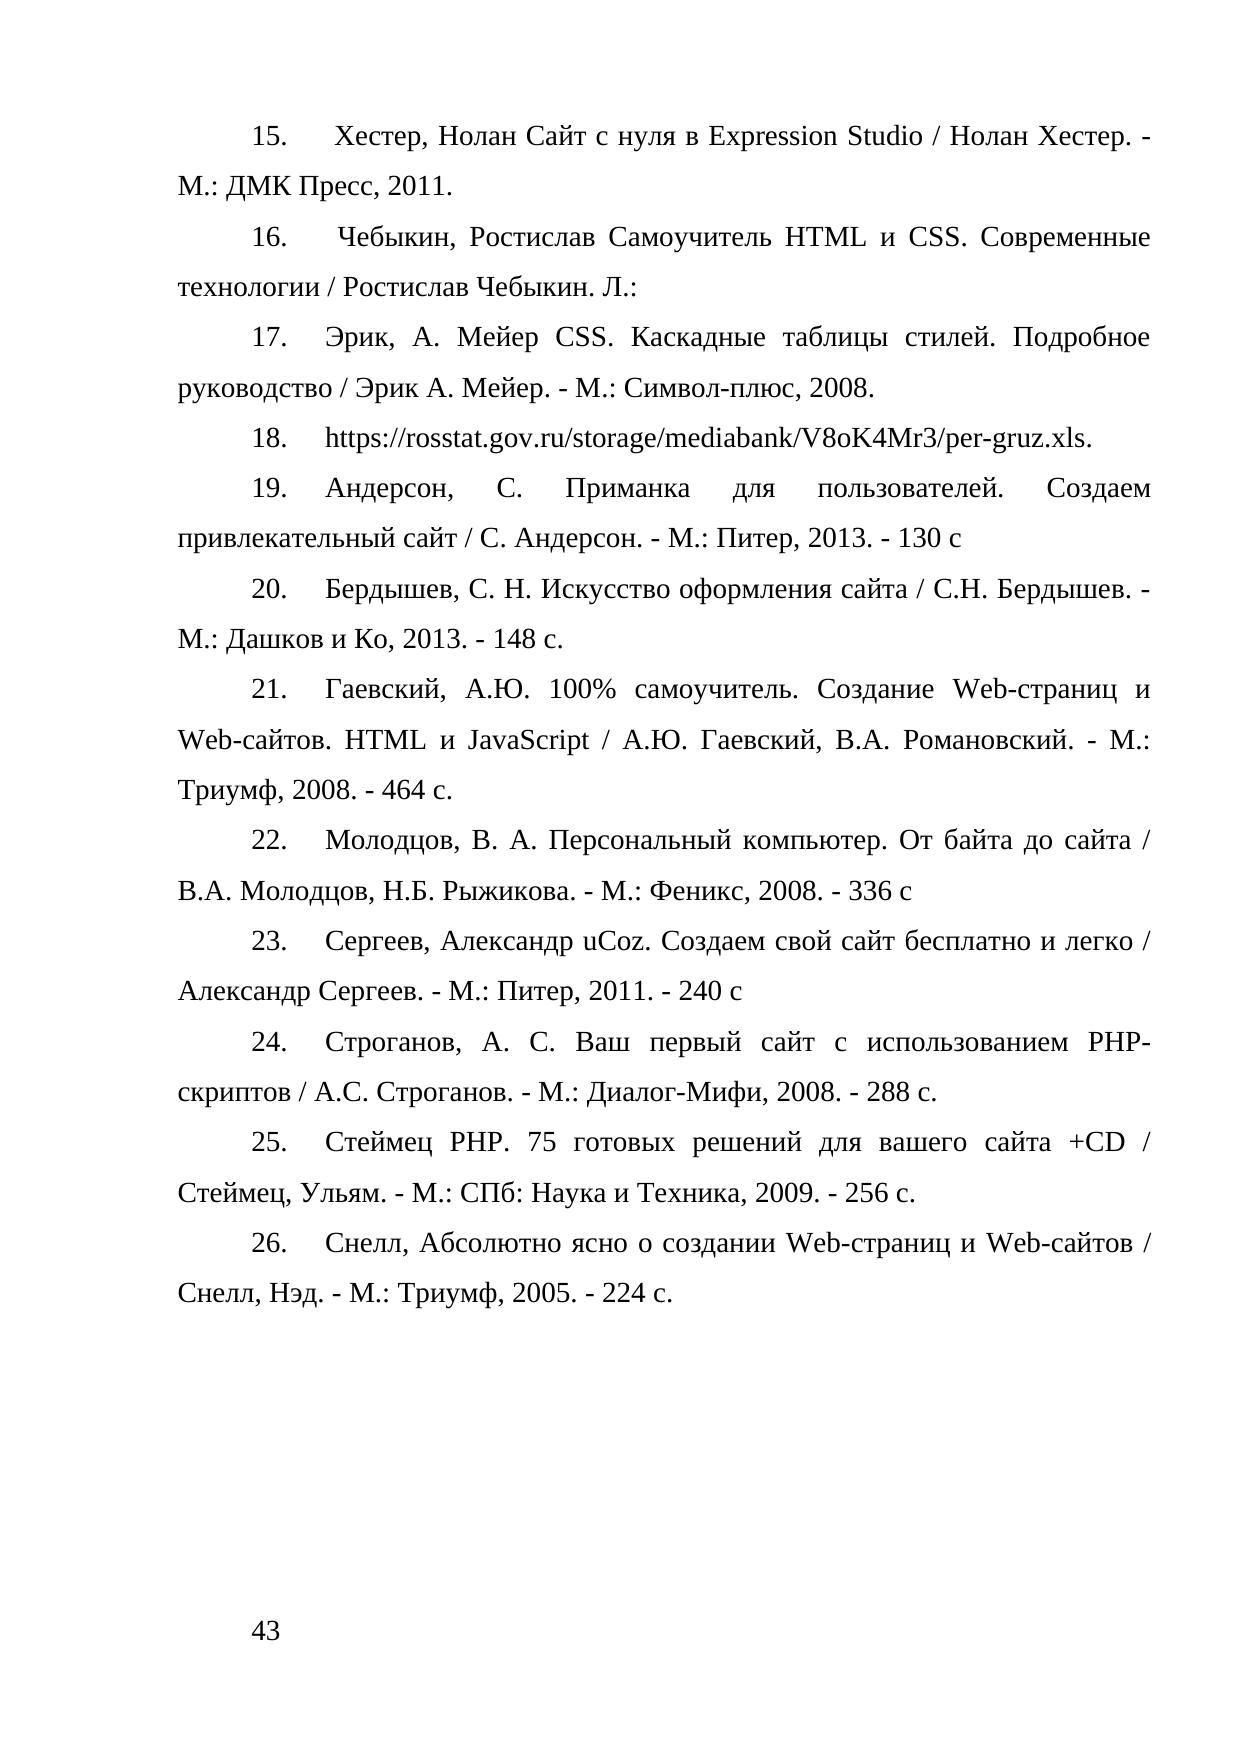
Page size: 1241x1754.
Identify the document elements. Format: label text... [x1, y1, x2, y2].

text 25. Стеймец PHP. 75 готовых решений для вашего сайта +CD / Стеймец, Ульям. - М.: СПб: Наука и Техника, 2009. - 256 c. [177, 1124, 1152, 1208]
text 15. Хестер, Нолан Сайт с нуля в Expression Studio / Нолан Хестер. - М.: ДМК Пресс, 2011. [177, 118, 1152, 202]
text 16. Чебыкин, Ростислав Самоучитель HTML и CSS. Современные технологии / Ростислав Чебыкин. Л.: [177, 219, 1152, 303]
text 17. Эрик, А. Мейер CSS. Каскадные таблицы стилей. Подробное руководство / Эрик А. Мейер. - М.: Символ-плюс, 2008. [177, 319, 1152, 403]
text 19. Андерсон, С. Приманка для пользователей. Создаем привлекательный сайт / С. Андерсон. - М.: Питер, 2013. - 130 c [177, 470, 1152, 554]
text 23. Сергеев, Александр uCoz. Создаем свой сайт бесплатно и легко / Александр Сергеев. - М.: Питер, 2011. - 240 c [177, 923, 1152, 1007]
text 18. https://rosstat.gov.ru/storage/mediabank/V8oK4Mr3/per-gruz.xls. [177, 420, 1152, 453]
text 21. Гаевский, А.Ю. 100% самоучитель. Создание Web-страниц и Web-сайтов. HTML и JavaScript / А.Ю. Гаевский, В.А. Романовский. - М.: Триумф, 2008. - 464 c. [177, 672, 1152, 806]
text 26. Снелл, Абсолютно ясно о создании Web-страниц и Web-сайтов / Снелл, Нэд. - М.: Триумф, 2005. - 224 c. [177, 1225, 1152, 1309]
text 20. Бердышев, С. Н. Искусство оформления сайта / С.Н. Бердышев. - М.: Дашков и Ко, 2013. - 148 c. [177, 571, 1152, 655]
text 22. Молодцов, В. А. Персональный компьютер. От байта до сайта / В.А. Молодцов, Н.Б. Рыжикова. - М.: Феникс, 2008. - 336 c [177, 822, 1152, 906]
text 24. Строганов, А. С. Ваш первый сайт с использованием PHP-скриптов / А.С. Строганов. - М.: Диалог-Мифи, 2008. - 288 c. [177, 1024, 1152, 1108]
